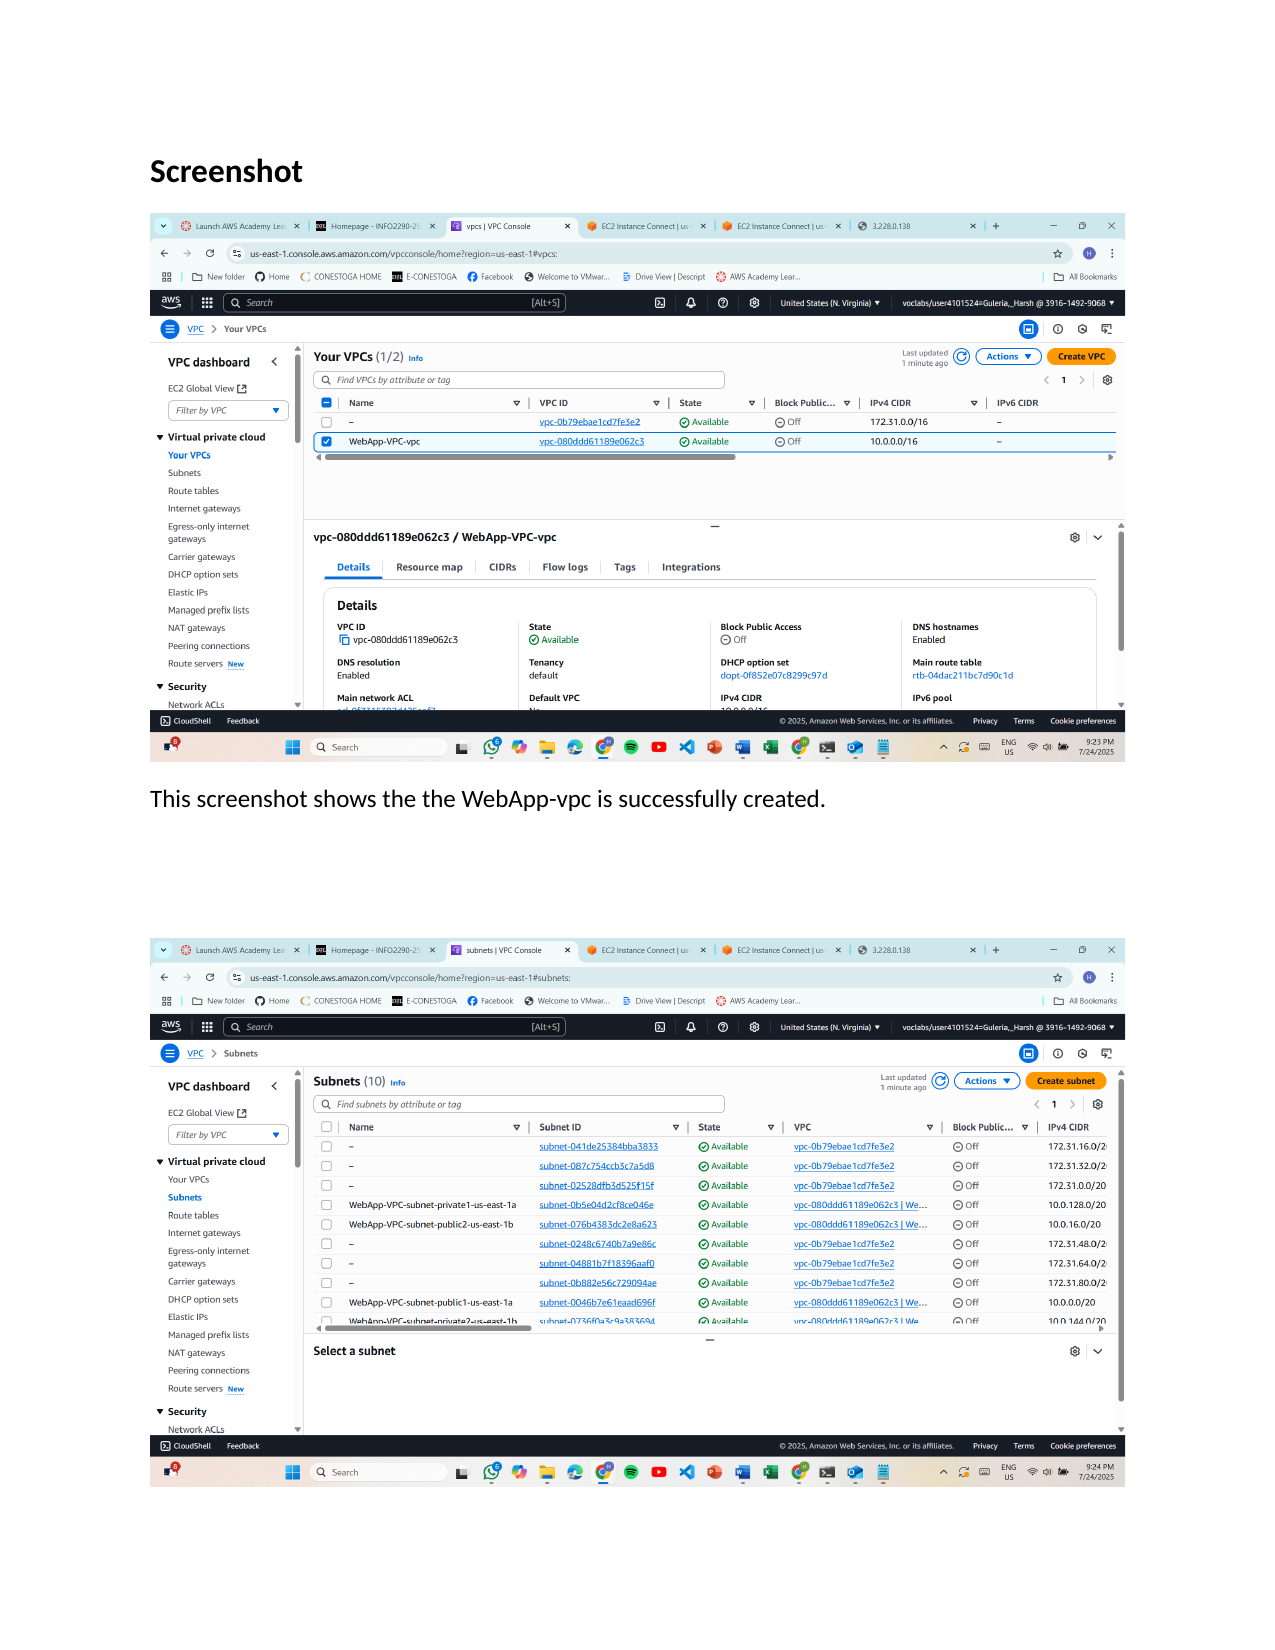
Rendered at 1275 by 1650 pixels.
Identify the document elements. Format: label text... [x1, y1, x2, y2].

picture [150, 938, 1125, 1487]
text This screenshot shows the the WebApp-vpc is successfully created. [150, 783, 1125, 813]
text Screenshot [150, 150, 1125, 191]
picture [150, 213, 1125, 762]
